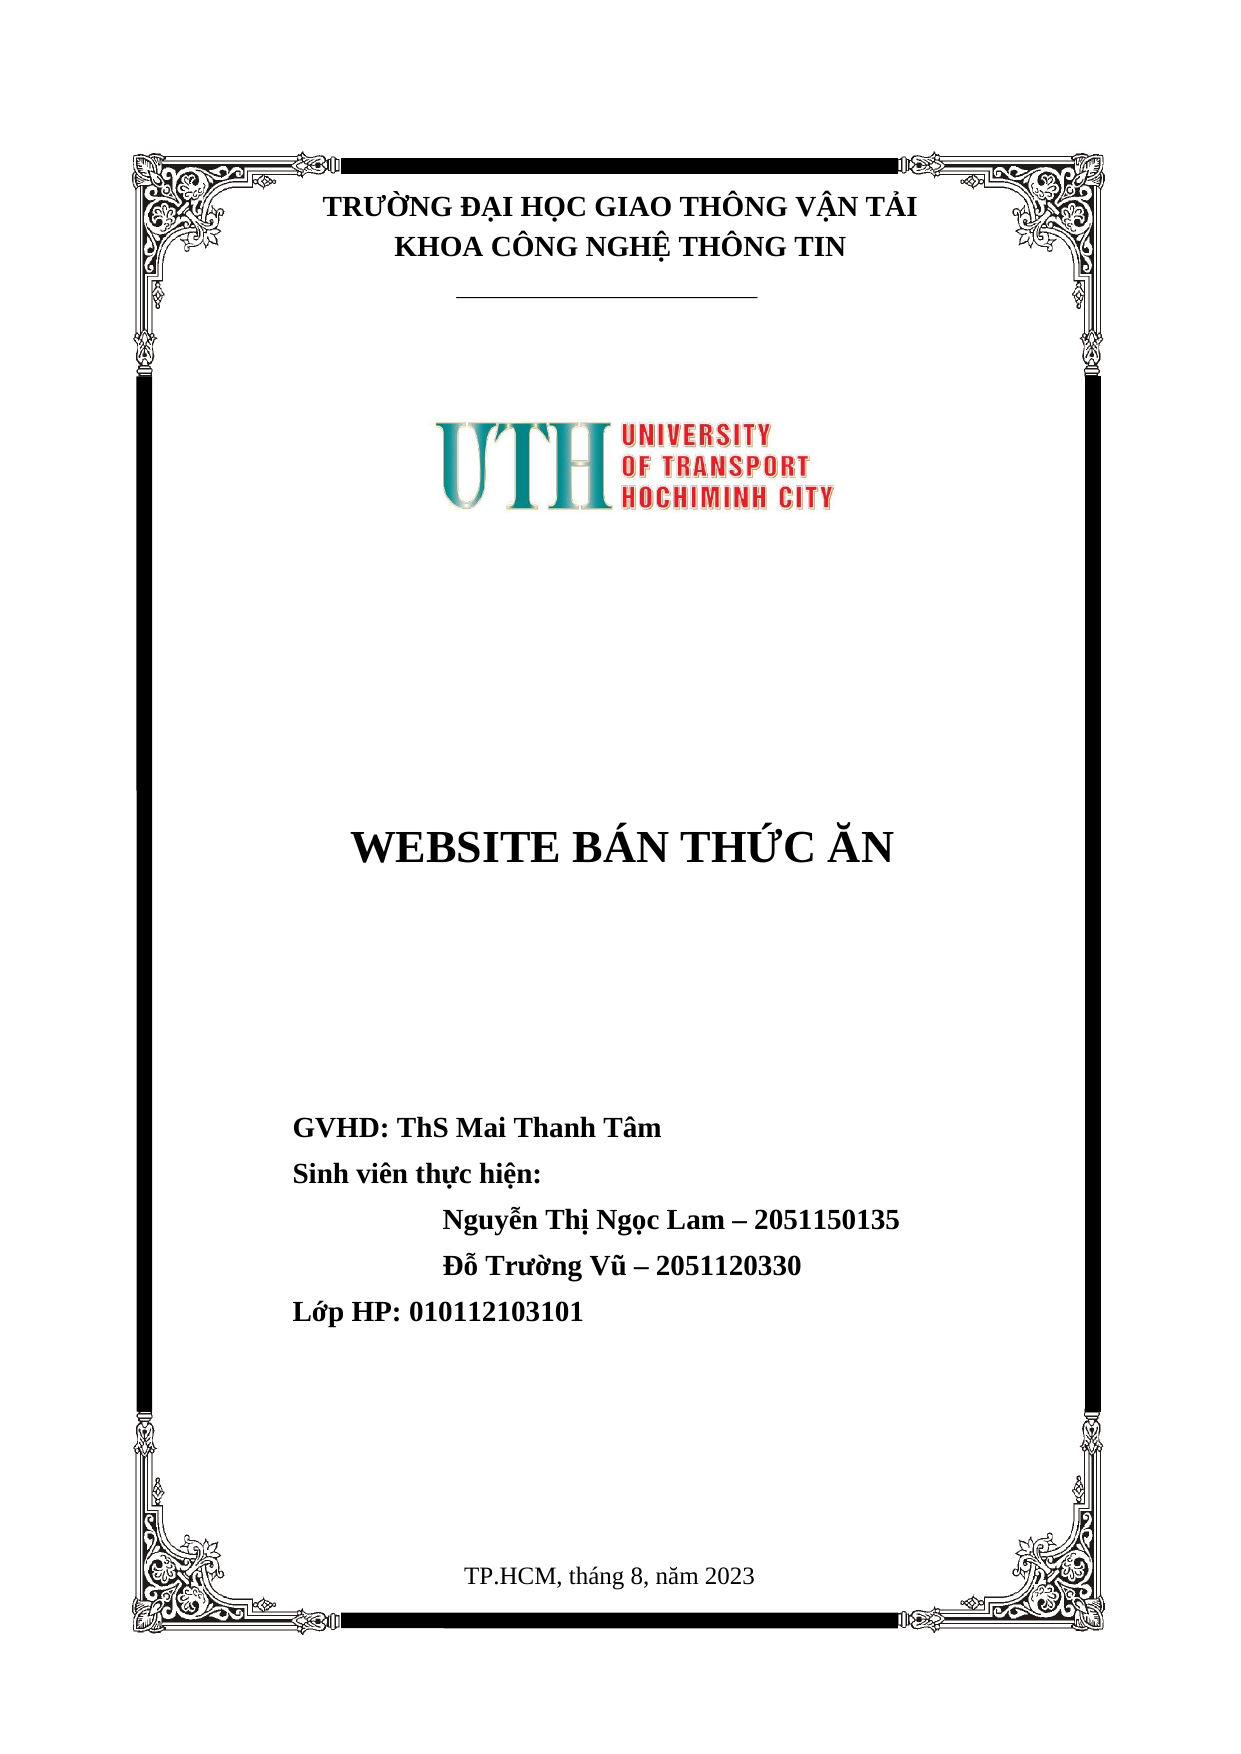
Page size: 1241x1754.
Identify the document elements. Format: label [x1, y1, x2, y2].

picture [114, 143, 353, 410]
picture [428, 338, 836, 592]
picture [884, 143, 1122, 410]
picture [884, 1374, 1122, 1641]
picture [114, 1376, 353, 1643]
